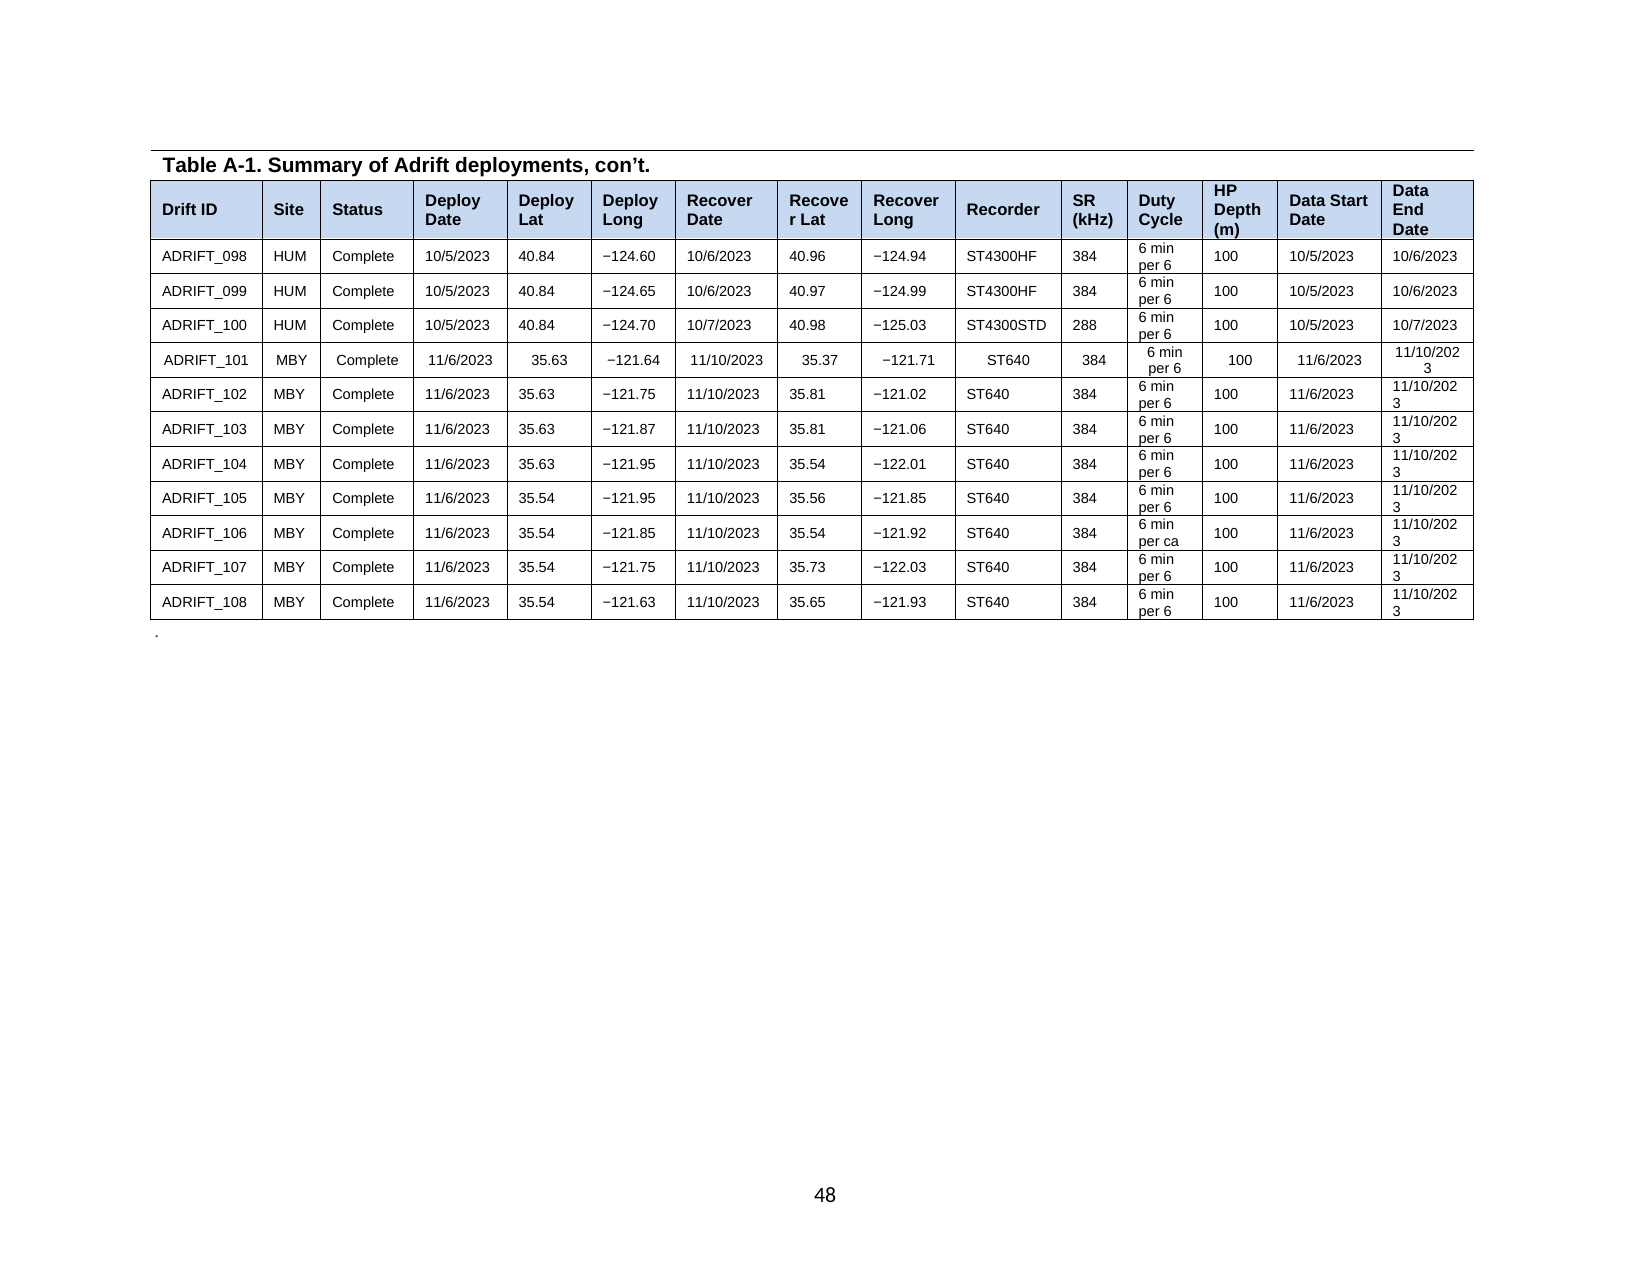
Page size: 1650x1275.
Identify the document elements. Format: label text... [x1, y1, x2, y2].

table_cell [1381, 151, 1473, 180]
table_cell [955, 151, 1061, 180]
table_cell [1127, 151, 1202, 180]
table_cell 6 min per 6 [1128, 551, 1202, 584]
table_cell Complete [321, 343, 413, 377]
table_cell 35.65 [778, 585, 861, 619]
table_cell −121.06 [862, 412, 955, 446]
table_cell ADRIFT_101 [151, 343, 262, 377]
table_cell −122.01 [862, 447, 955, 481]
table_cell 11/10/2023 [1382, 412, 1473, 446]
table_cell 40.84 [508, 240, 591, 273]
table_cell Complete [321, 412, 413, 446]
table_cell ST640 [956, 447, 1061, 481]
table_cell 35.54 [508, 516, 591, 550]
table_cell Deploy Date [414, 181, 507, 238]
table_cell ST640 [956, 378, 1061, 411]
table_cell Drift ID [151, 181, 262, 238]
table_cell 384 [1062, 274, 1127, 308]
table_cell 11/6/2023 [414, 343, 507, 377]
table_cell 100 [1203, 551, 1277, 584]
table_cell 11/10/2023 [676, 551, 777, 584]
table_cell 11/6/2023 [1278, 516, 1381, 550]
table_cell 384 [1062, 585, 1127, 619]
table_cell −121.02 [862, 378, 955, 411]
table_cell 11/6/2023 [414, 585, 507, 619]
table_cell 100 [1203, 274, 1277, 308]
table_cell Complete [321, 482, 413, 515]
table_cell −121.64 [592, 343, 675, 377]
table_cell MBY [263, 482, 320, 515]
table_cell −121.85 [592, 516, 675, 550]
table_cell 35.37 [778, 343, 861, 377]
table_cell ADRIFT_103 [151, 412, 262, 446]
table_cell 10/6/2023 [676, 274, 777, 308]
table_cell 10/5/2023 [414, 240, 507, 273]
table_cell MBY [263, 585, 320, 619]
table_cell 100 [1203, 378, 1277, 411]
table_cell ADRIFT_105 [151, 482, 262, 515]
table_cell 384 [1062, 343, 1127, 377]
table_cell 384 [1062, 240, 1127, 273]
table_cell 11/6/2023 [414, 551, 507, 584]
table_cell −121.75 [592, 551, 675, 584]
table_cell 100 [1203, 447, 1277, 481]
table_cell −124.70 [592, 309, 675, 342]
table_cell Data Start Date [1278, 181, 1381, 238]
table_cell 35.54 [778, 516, 861, 550]
table_cell 11/6/2023 [1278, 412, 1381, 446]
table_cell HP Depth (m) [1203, 181, 1277, 238]
table_cell 10/5/2023 [414, 274, 507, 308]
table_cell HUM [263, 274, 320, 308]
table_cell 6 min per 6 [1128, 447, 1202, 481]
table_cell ADRIFT_100 [151, 309, 262, 342]
table_cell 35.81 [778, 412, 861, 446]
table_cell Recover Date [676, 181, 777, 238]
table_cell ST640 [956, 343, 1061, 377]
table_cell 384 [1062, 412, 1127, 446]
table_cell −124.60 [592, 240, 675, 273]
table_cell Complete [321, 274, 413, 308]
table_cell −121.93 [862, 585, 955, 619]
table_cell −122.03 [862, 551, 955, 584]
table_cell MBY [263, 447, 320, 481]
table_cell 35.56 [778, 482, 861, 515]
table_cell 40.84 [508, 309, 591, 342]
table_cell 6 min per 6 [1128, 309, 1202, 342]
table_cell 11/10/2023 [676, 447, 777, 481]
table_cell [720, 151, 747, 180]
table_cell Complete [321, 378, 413, 411]
table_cell 100 [1203, 482, 1277, 515]
table_cell −121.75 [592, 378, 675, 411]
table_cell Site [263, 181, 320, 238]
table_cell 35.73 [778, 551, 861, 584]
table_cell Table A-1. Summary of Adrift deployments, con’t. [151, 151, 663, 180]
table_cell 384 [1062, 447, 1127, 481]
table_cell ST640 [956, 482, 1061, 515]
table_cell [832, 151, 862, 180]
table_cell [804, 151, 832, 180]
table_cell MBY [263, 551, 320, 584]
table_cell 40.97 [778, 274, 861, 308]
table_cell SR (kHz) [1062, 181, 1127, 238]
table_cell 35.54 [508, 482, 591, 515]
table_cell 35.63 [508, 343, 591, 377]
table_cell [692, 151, 719, 180]
table_cell [663, 151, 692, 180]
table_cell 384 [1062, 516, 1127, 550]
table_cell MBY [263, 343, 320, 377]
table_cell Duty Cycle [1128, 181, 1202, 238]
table_cell Complete [321, 240, 413, 273]
table_cell Data End Date [1382, 181, 1473, 238]
table_cell 10/5/2023 [414, 309, 507, 342]
table_cell ST640 [956, 585, 1061, 619]
table_cell Complete [321, 516, 413, 550]
table_cell ADRIFT_106 [151, 516, 262, 550]
table_cell 10/5/2023 [1278, 309, 1381, 342]
table_cell 6 min per 6 [1128, 482, 1202, 515]
table_cell Complete [321, 447, 413, 481]
text . [150, 620, 1500, 642]
table_cell ADRIFT_098 [151, 240, 262, 273]
table_cell 35.63 [508, 378, 591, 411]
table_cell 11/10/2023 [1382, 482, 1473, 515]
table_cell ADRIFT_102 [151, 378, 262, 411]
table_cell 11/10/2023 [676, 585, 777, 619]
table_cell 10/6/2023 [676, 240, 777, 273]
table_cell Complete [321, 585, 413, 619]
table_cell 10/5/2023 [1278, 240, 1381, 273]
table_cell 384 [1062, 551, 1127, 584]
table_cell 10/7/2023 [1382, 309, 1473, 342]
table_cell 11/10/2023 [1382, 516, 1473, 550]
table_cell Recover Lat [778, 181, 861, 238]
table_cell 100 [1203, 585, 1277, 619]
table_cell −121.95 [592, 482, 675, 515]
table_cell 100 [1203, 343, 1277, 377]
table_cell ST640 [956, 551, 1061, 584]
table_cell 35.54 [778, 447, 861, 481]
table_cell 288 [1062, 309, 1127, 342]
table_cell ST4300HF [956, 240, 1061, 273]
table_cell 11/6/2023 [414, 482, 507, 515]
table_cell 11/6/2023 [414, 378, 507, 411]
table_cell 11/6/2023 [414, 516, 507, 550]
table_cell Recover Long [862, 181, 955, 238]
table_cell 11/6/2023 [1278, 343, 1381, 377]
table_cell 11/10/2023 [676, 412, 777, 446]
table_cell 11/6/2023 [1278, 551, 1381, 584]
table_cell ST640 [956, 516, 1061, 550]
table_cell 35.63 [508, 412, 591, 446]
table_cell 11/6/2023 [414, 412, 507, 446]
table_cell 100 [1203, 240, 1277, 273]
table_cell 11/6/2023 [1278, 482, 1381, 515]
table_cell HUM [263, 240, 320, 273]
table_cell 10/6/2023 [1382, 240, 1473, 273]
table_cell 40.98 [778, 309, 861, 342]
table_cell −121.92 [862, 516, 955, 550]
table_cell MBY [263, 412, 320, 446]
table_cell −121.71 [862, 343, 955, 377]
table_cell Recorder [956, 181, 1061, 238]
table_cell 11/10/2023 [1382, 585, 1473, 619]
table_cell ADRIFT_099 [151, 274, 262, 308]
table_cell [776, 151, 803, 180]
table_cell 6 min per 6 [1128, 274, 1202, 308]
table_cell Deploy Lat [508, 181, 591, 238]
table_cell Status [321, 181, 413, 238]
table_cell 35.54 [508, 551, 591, 584]
table_cell Complete [321, 551, 413, 584]
table_cell 6 min per 6 [1128, 585, 1202, 619]
table_cell 11/10/2023 [676, 343, 777, 377]
table_cell 6 min per 6 [1128, 378, 1202, 411]
table_cell ST4300HF [956, 274, 1061, 308]
table_cell 11/10/2023 [676, 482, 777, 515]
table_cell 6 min per 6 [1128, 343, 1202, 377]
table_cell 11/10/2023 [1382, 343, 1473, 377]
table_cell −124.65 [592, 274, 675, 308]
table_cell −124.99 [862, 274, 955, 308]
table_cell HUM [263, 309, 320, 342]
table_cell −121.85 [862, 482, 955, 515]
table_cell ADRIFT_104 [151, 447, 262, 481]
table_cell 6 min per 6 [1128, 412, 1202, 446]
table_cell 11/10/2023 [1382, 447, 1473, 481]
table_cell 100 [1203, 412, 1277, 446]
table_cell 11/10/2023 [1382, 378, 1473, 411]
table_cell 6 min per 6 [1128, 240, 1202, 273]
table_cell ST640 [956, 412, 1061, 446]
table_cell −121.87 [592, 412, 675, 446]
table_cell 11/6/2023 [1278, 447, 1381, 481]
table_cell 40.84 [508, 274, 591, 308]
table_cell −125.03 [862, 309, 955, 342]
table_cell −124.94 [862, 240, 955, 273]
table_cell 35.54 [508, 585, 591, 619]
table_cell 35.81 [778, 378, 861, 411]
table_cell MBY [263, 516, 320, 550]
table_cell 10/5/2023 [1278, 274, 1381, 308]
table_cell [1278, 151, 1381, 180]
table_cell ADRIFT_107 [151, 551, 262, 584]
table_cell 11/6/2023 [1278, 378, 1381, 411]
table_cell 11/10/2023 [676, 516, 777, 550]
table_cell 11/6/2023 [1278, 585, 1381, 619]
table_cell 10/7/2023 [676, 309, 777, 342]
table_cell 384 [1062, 482, 1127, 515]
table_cell 40.96 [778, 240, 861, 273]
table_cell 11/10/2023 [1382, 551, 1473, 584]
table_cell 6 min per ca [1128, 516, 1202, 550]
table_cell 11/6/2023 [414, 447, 507, 481]
table_cell 384 [1062, 378, 1127, 411]
table_cell [1203, 151, 1278, 180]
table_cell 11/10/2023 [676, 378, 777, 411]
table_cell [1061, 151, 1127, 180]
table_cell Deploy Long [592, 181, 675, 238]
table_cell 100 [1203, 516, 1277, 550]
table_cell 100 [1203, 309, 1277, 342]
table_cell 10/6/2023 [1382, 274, 1473, 308]
table_cell 35.63 [508, 447, 591, 481]
table_cell −121.63 [592, 585, 675, 619]
table_cell MBY [263, 378, 320, 411]
table_cell [862, 151, 955, 180]
table_cell ST4300STD [956, 309, 1061, 342]
table_cell −121.95 [592, 447, 675, 481]
table_cell Complete [321, 309, 413, 342]
table_cell [748, 151, 776, 180]
table_cell ADRIFT_108 [151, 585, 262, 619]
